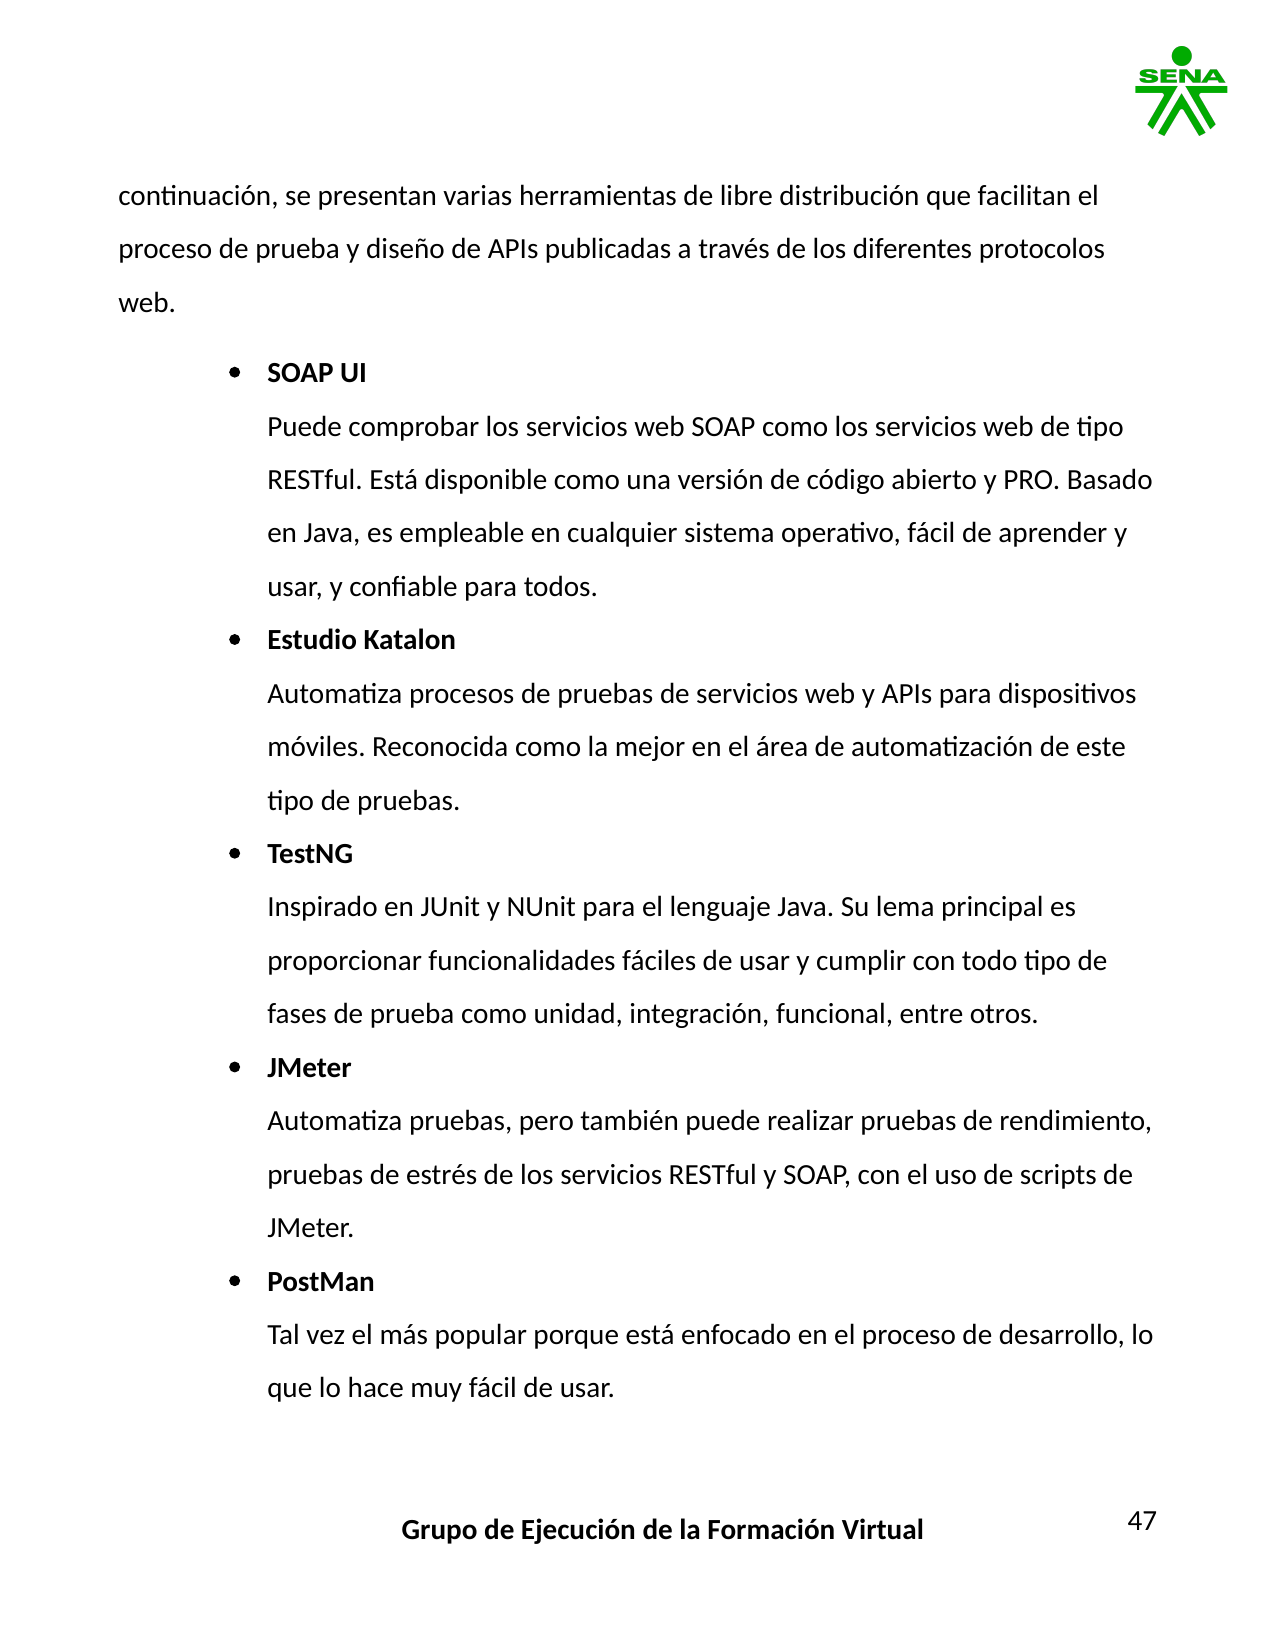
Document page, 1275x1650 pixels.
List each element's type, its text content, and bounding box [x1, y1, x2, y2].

list JMeter [229, 1049, 1157, 1084]
list Automatiza pruebas, pero también puede realizar pruebas de rendimiento, pruebas de estrés de los servicios RESTful y SOAP, con el uso de scripts de JMeter. [267, 1102, 1157, 1245]
list Estudio Katalon [229, 621, 1157, 657]
picture [1135, 46, 1228, 136]
list Puede comprobar los servicios web SOAP como los servicios web de tipo RESTful. Está disponible como una versión de código abierto y PRO. Basado en Java, es empleable en cualquier sistema operativo, fácil de aprender y usar, y confiable para todos. [267, 408, 1157, 603]
list SOAP UI [229, 354, 1157, 390]
list TestNG [229, 835, 1157, 871]
list Tal vez el más popular porque está enfocado en el proceso de desarrollo, lo que lo hace muy fácil de usar. [267, 1316, 1157, 1405]
list Automatiza procesos de pruebas de servicios web y APIs para dispositivos móviles. Reconocida como la mejor en el área de automatización de este tipo de pruebas. [267, 675, 1157, 817]
list Inspirado en JUnit y NUnit para el lenguaje Java. Su lema principal es proporcionar funcionalidades fáciles de usar y cumplir con todo tipo de fases de prueba como unidad, integración, funcional, entre otros. [267, 888, 1157, 1031]
list PostMan [229, 1263, 1157, 1298]
